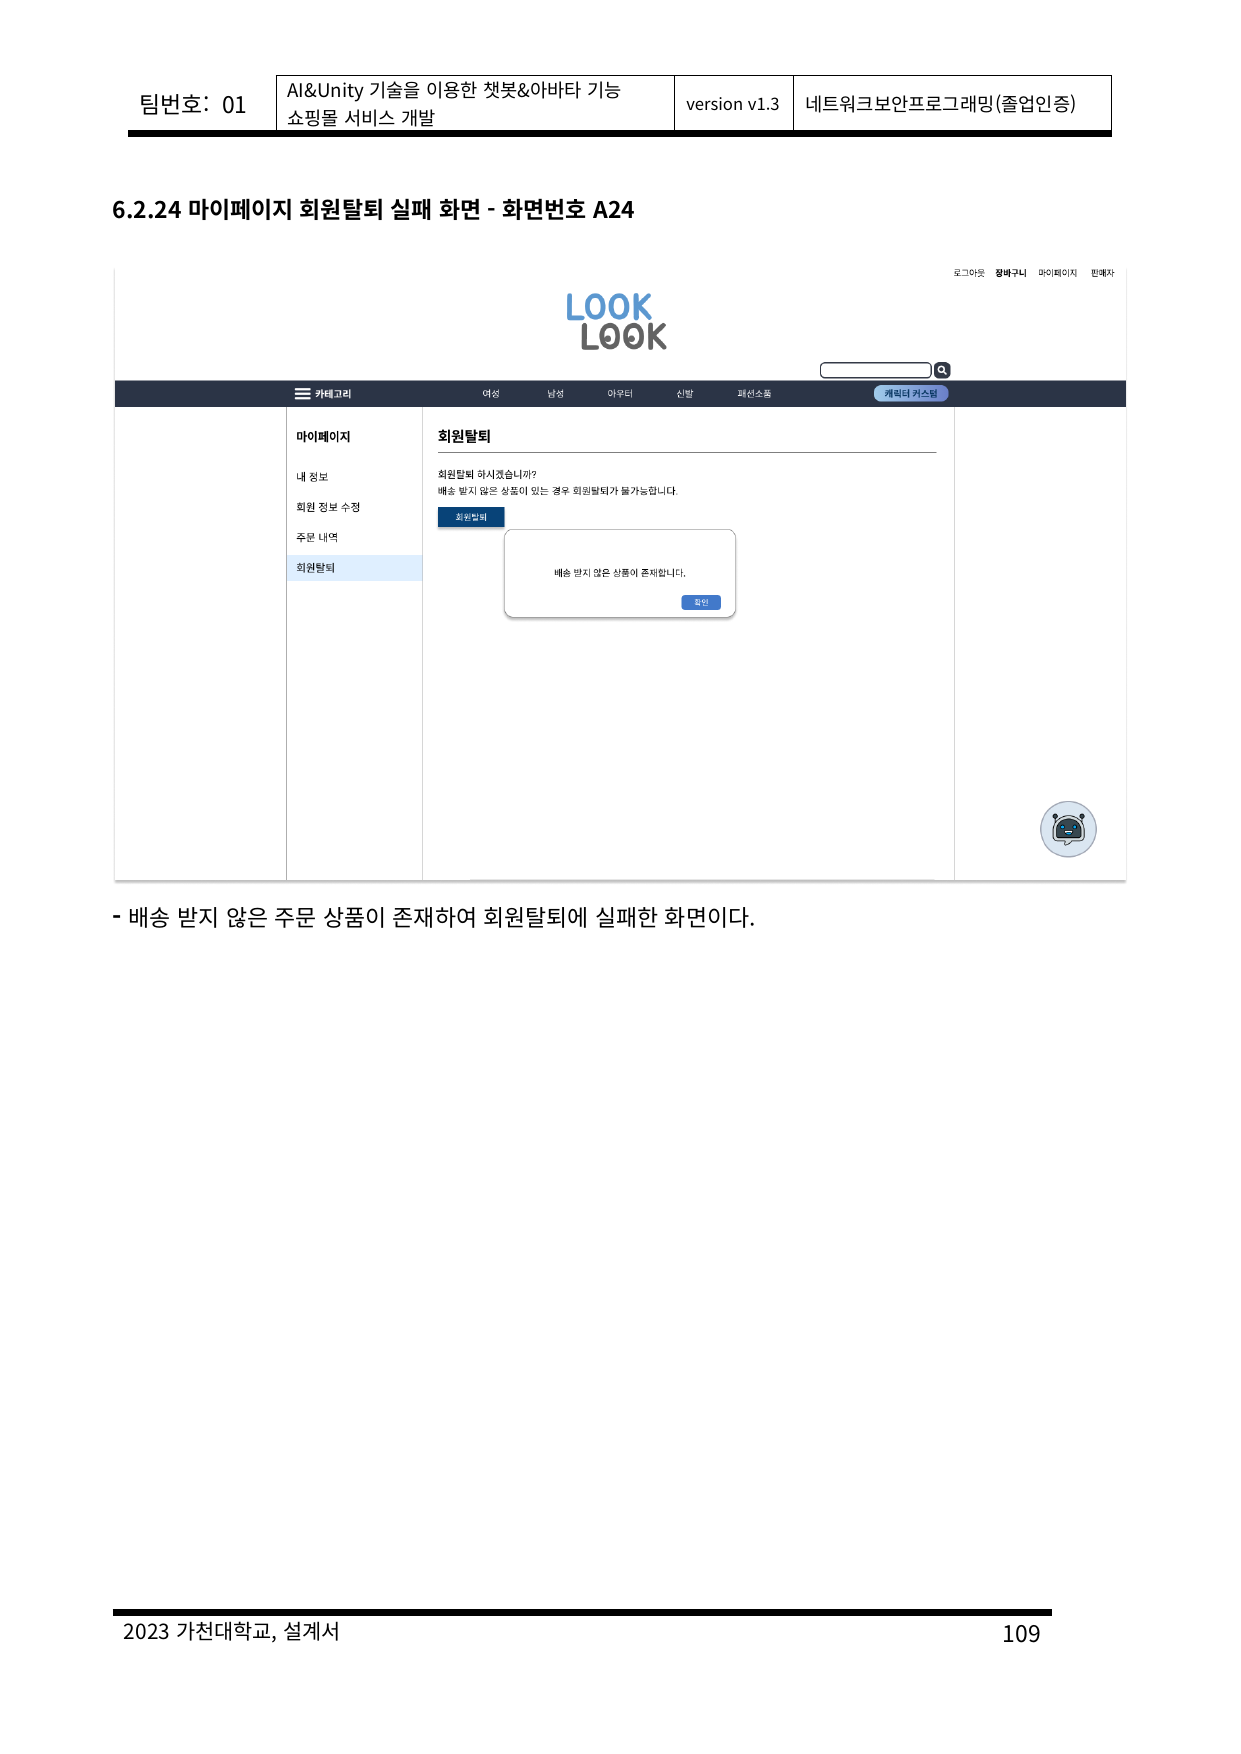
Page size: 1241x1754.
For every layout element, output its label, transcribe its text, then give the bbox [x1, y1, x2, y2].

text 6.2.24 마이페이지 회원탈퇴 실패 화면 - 화면번호 A24 [112, 192, 1128, 225]
picture [112, 266, 1128, 885]
text - 배송 받지 않은 주문 상품이 존재하여 회원탈퇴에 실패한 화면이다. [112, 897, 1128, 933]
